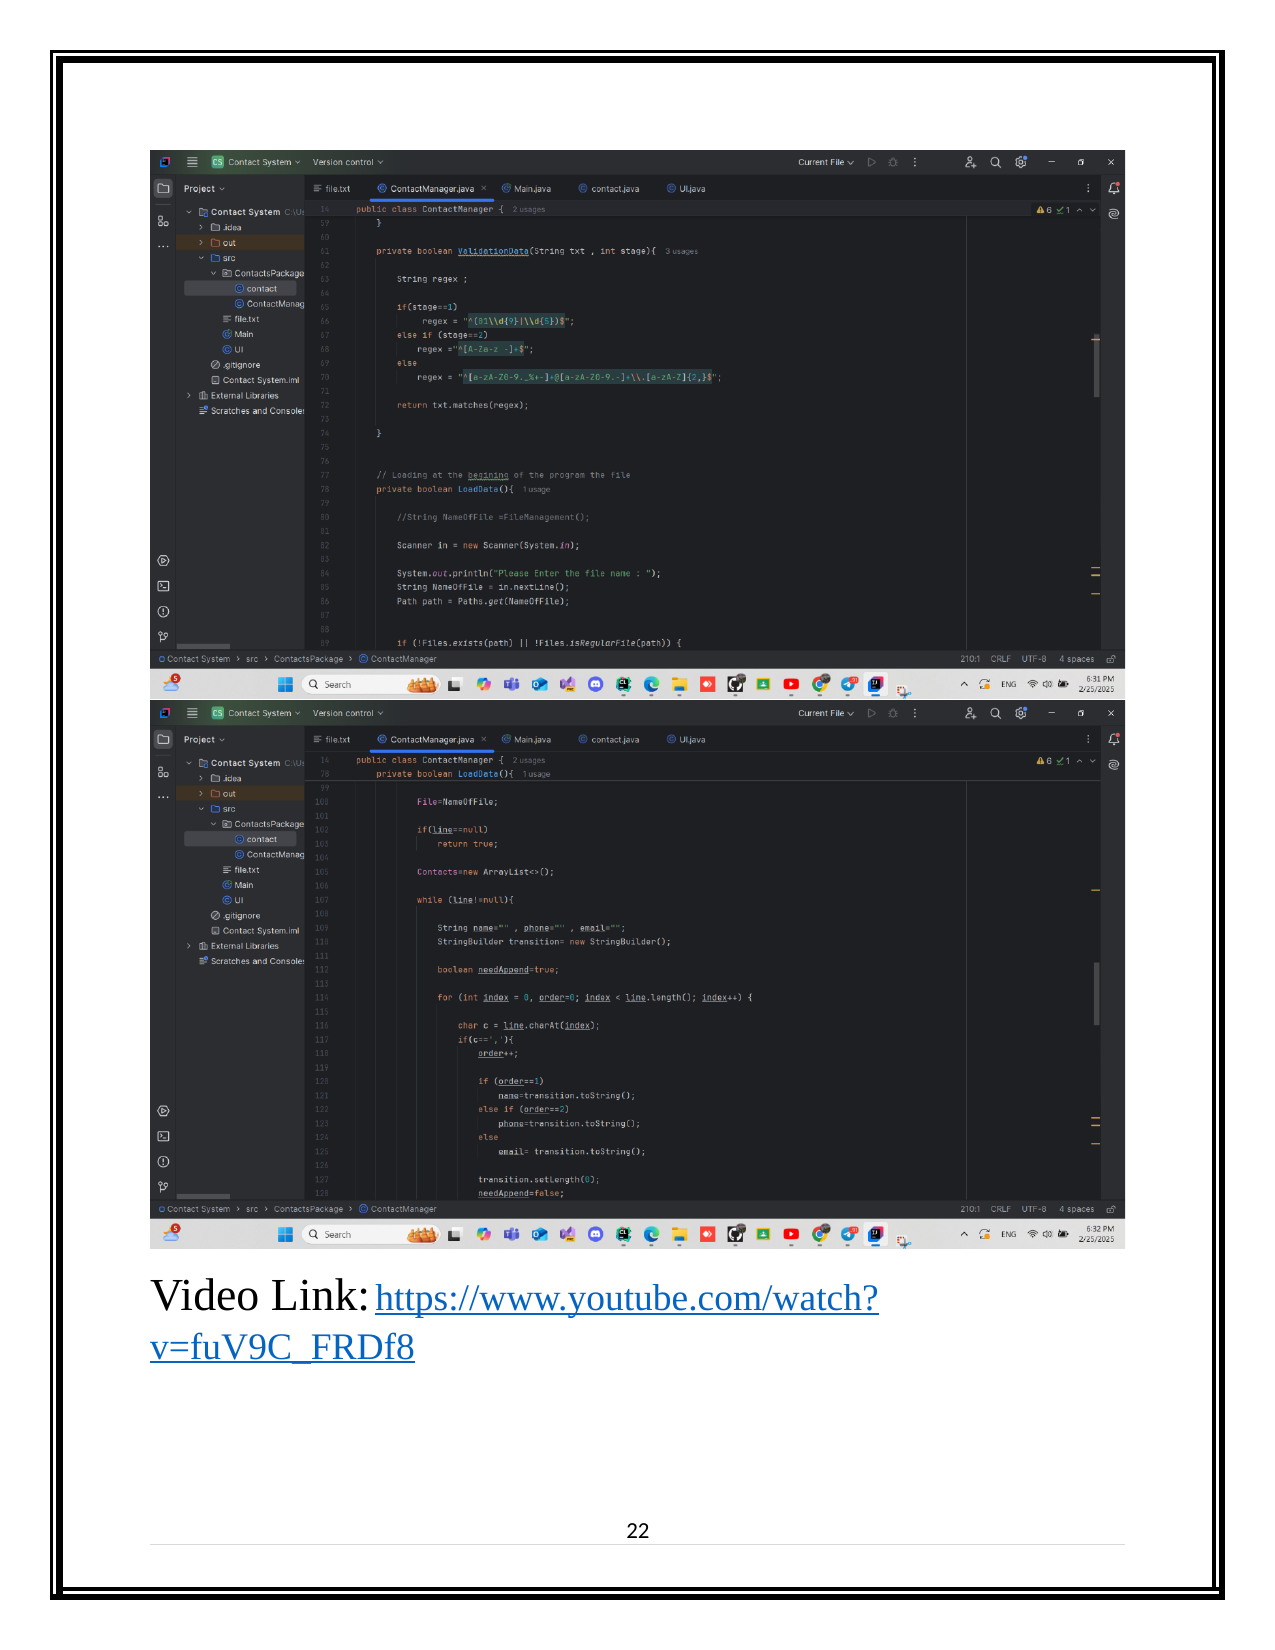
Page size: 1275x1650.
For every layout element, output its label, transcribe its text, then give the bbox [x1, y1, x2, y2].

picture [150, 700, 1125, 1249]
picture [150, 150, 1125, 699]
text Video Link: https://www.youtube.com/watch?v=fuV9C_FRDf8 [150, 1268, 1125, 1367]
